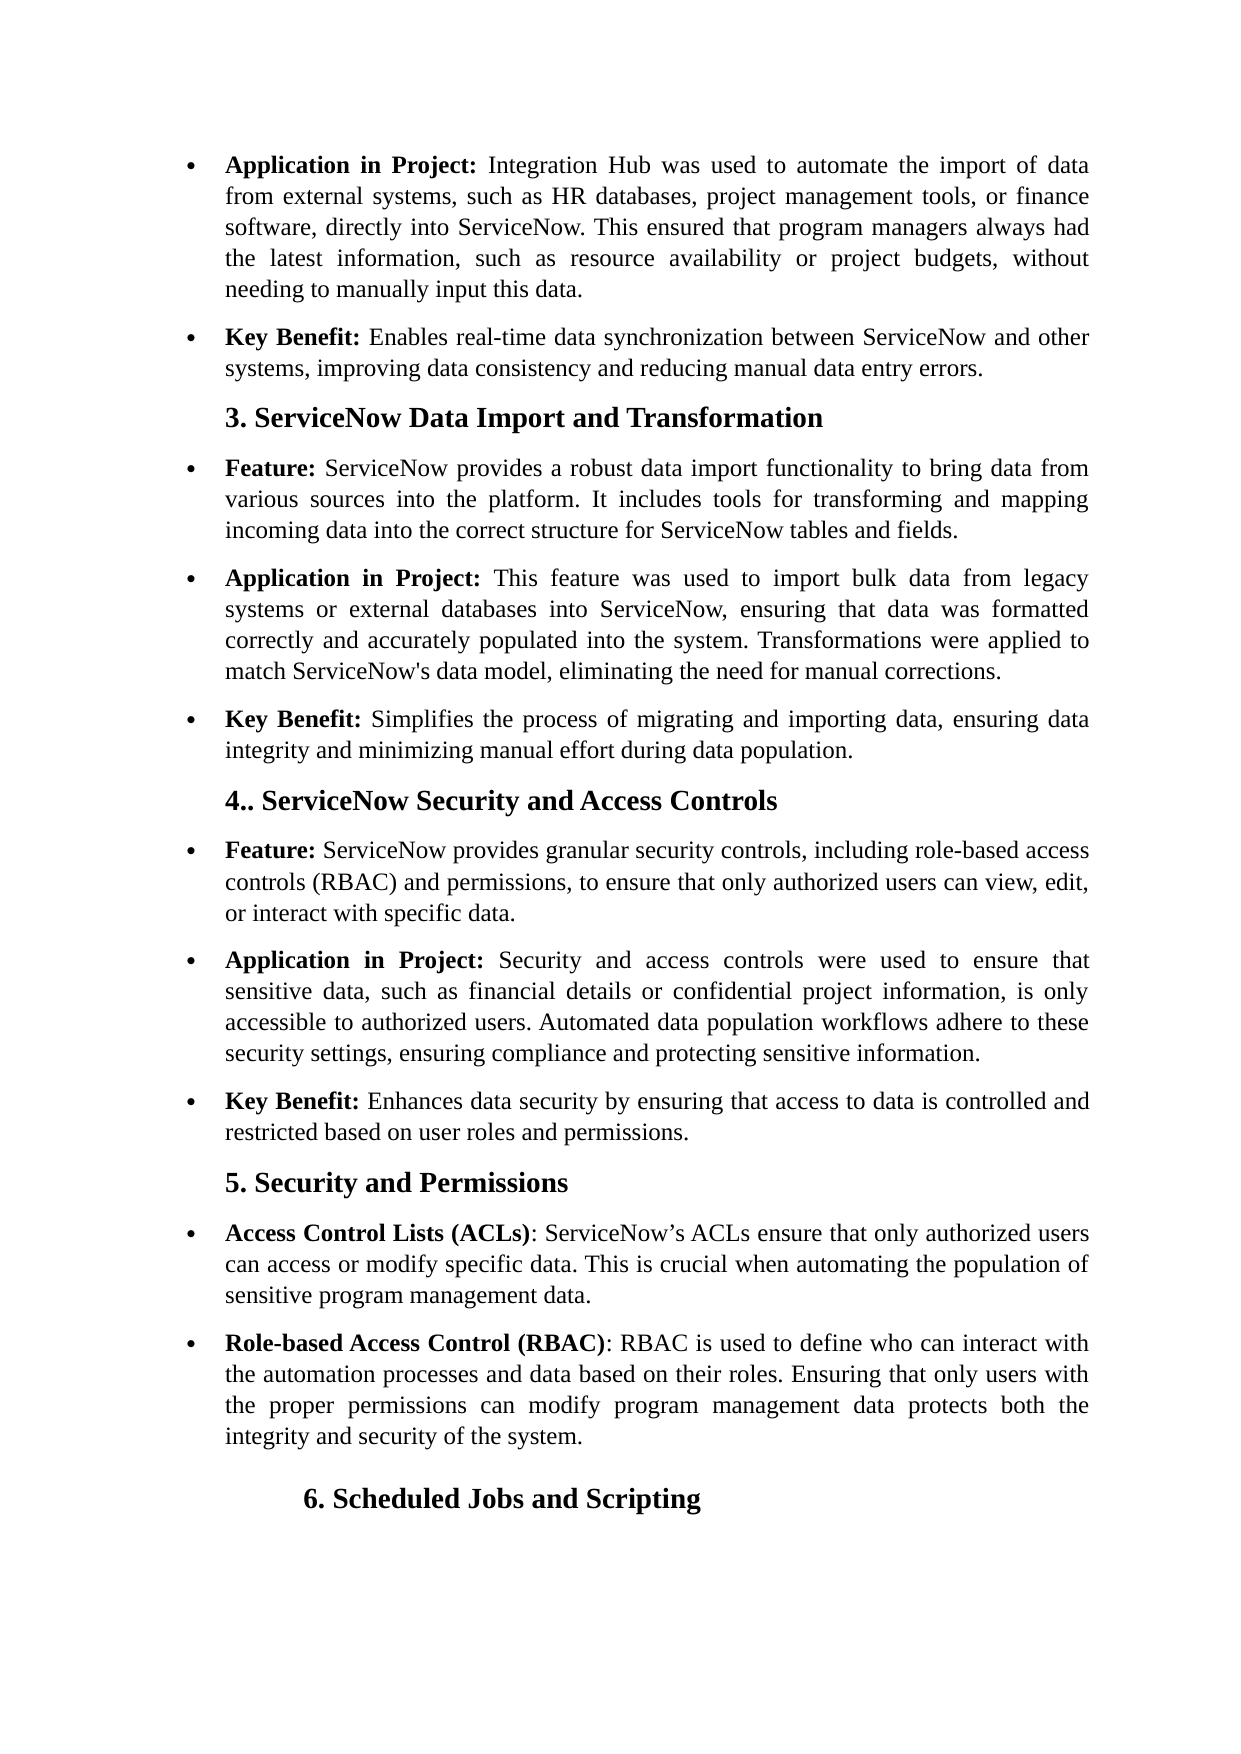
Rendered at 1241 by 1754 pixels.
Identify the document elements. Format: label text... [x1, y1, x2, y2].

text 4.. ServiceNow Security and Access Controls [225, 783, 1090, 816]
list Feature: ServiceNow provides a robust data import functionality to bring data from various sources into the platform. It includes tools for transforming and mapping incoming data into the correct structure for ServiceNow tables and fields. [187, 453, 1090, 544]
text 3. ServiceNow Data Import and Transformation [225, 401, 1090, 434]
list Application in Project: Security and access controls were used to ensure that sensitive data, such as financial details or confidential project information, is only accessible to authorized users. Automated data population workflows adhere to these security settings, ensuring compliance and protecting sensitive information. [187, 945, 1090, 1067]
text 6. Scheduled Jobs and Scripting [150, 1481, 1090, 1514]
text 5. Security and Permissions [225, 1165, 1090, 1198]
list Key Benefit: Enables real-time data synchronization between ServiceNow and other systems, improving data consistency and reducing manual data entry errors. [187, 322, 1090, 382]
list Application in Project: Integration Hub was used to automate the import of data from external systems, such as HR databases, project management tools, or finance software, directly into ServiceNow. This ensured that program managers always had the latest information, such as resource availability or project budgets, without needing to manually input this data. [187, 150, 1090, 303]
list Access Control Lists (ACLs): ServiceNow’s ACLs ensure that only authorized users can access or modify specific data. This is crucial when automating the population of sensitive program management data. [187, 1218, 1090, 1309]
list Application in Project: This feature was used to import bulk data from legacy systems or external databases into ServiceNow, ensuring that data was formatted correctly and accurately populated into the system. Transformations were applied to match ServiceNow's data model, eliminating the need for manual corrections. [187, 563, 1090, 685]
list Key Benefit: Enhances data security by ensuring that access to data is controlled and restricted based on user roles and permissions. [187, 1086, 1090, 1146]
list Role-based Access Control (RBAC): RBAC is used to define who can interact with the automation processes and data based on their roles. Ensuring that only users with the proper permissions can modify program management data protects both the integrity and security of the system. [187, 1328, 1090, 1449]
list Feature: ServiceNow provides granular security controls, including role-based access controls (RBAC) and permissions, to ensure that only authorized users can view, edit, or interact with specific data. [187, 836, 1090, 926]
list Key Benefit: Simplifies the process of migrating and importing data, ensuring data integrity and minimizing manual effort during data population. [187, 704, 1090, 764]
